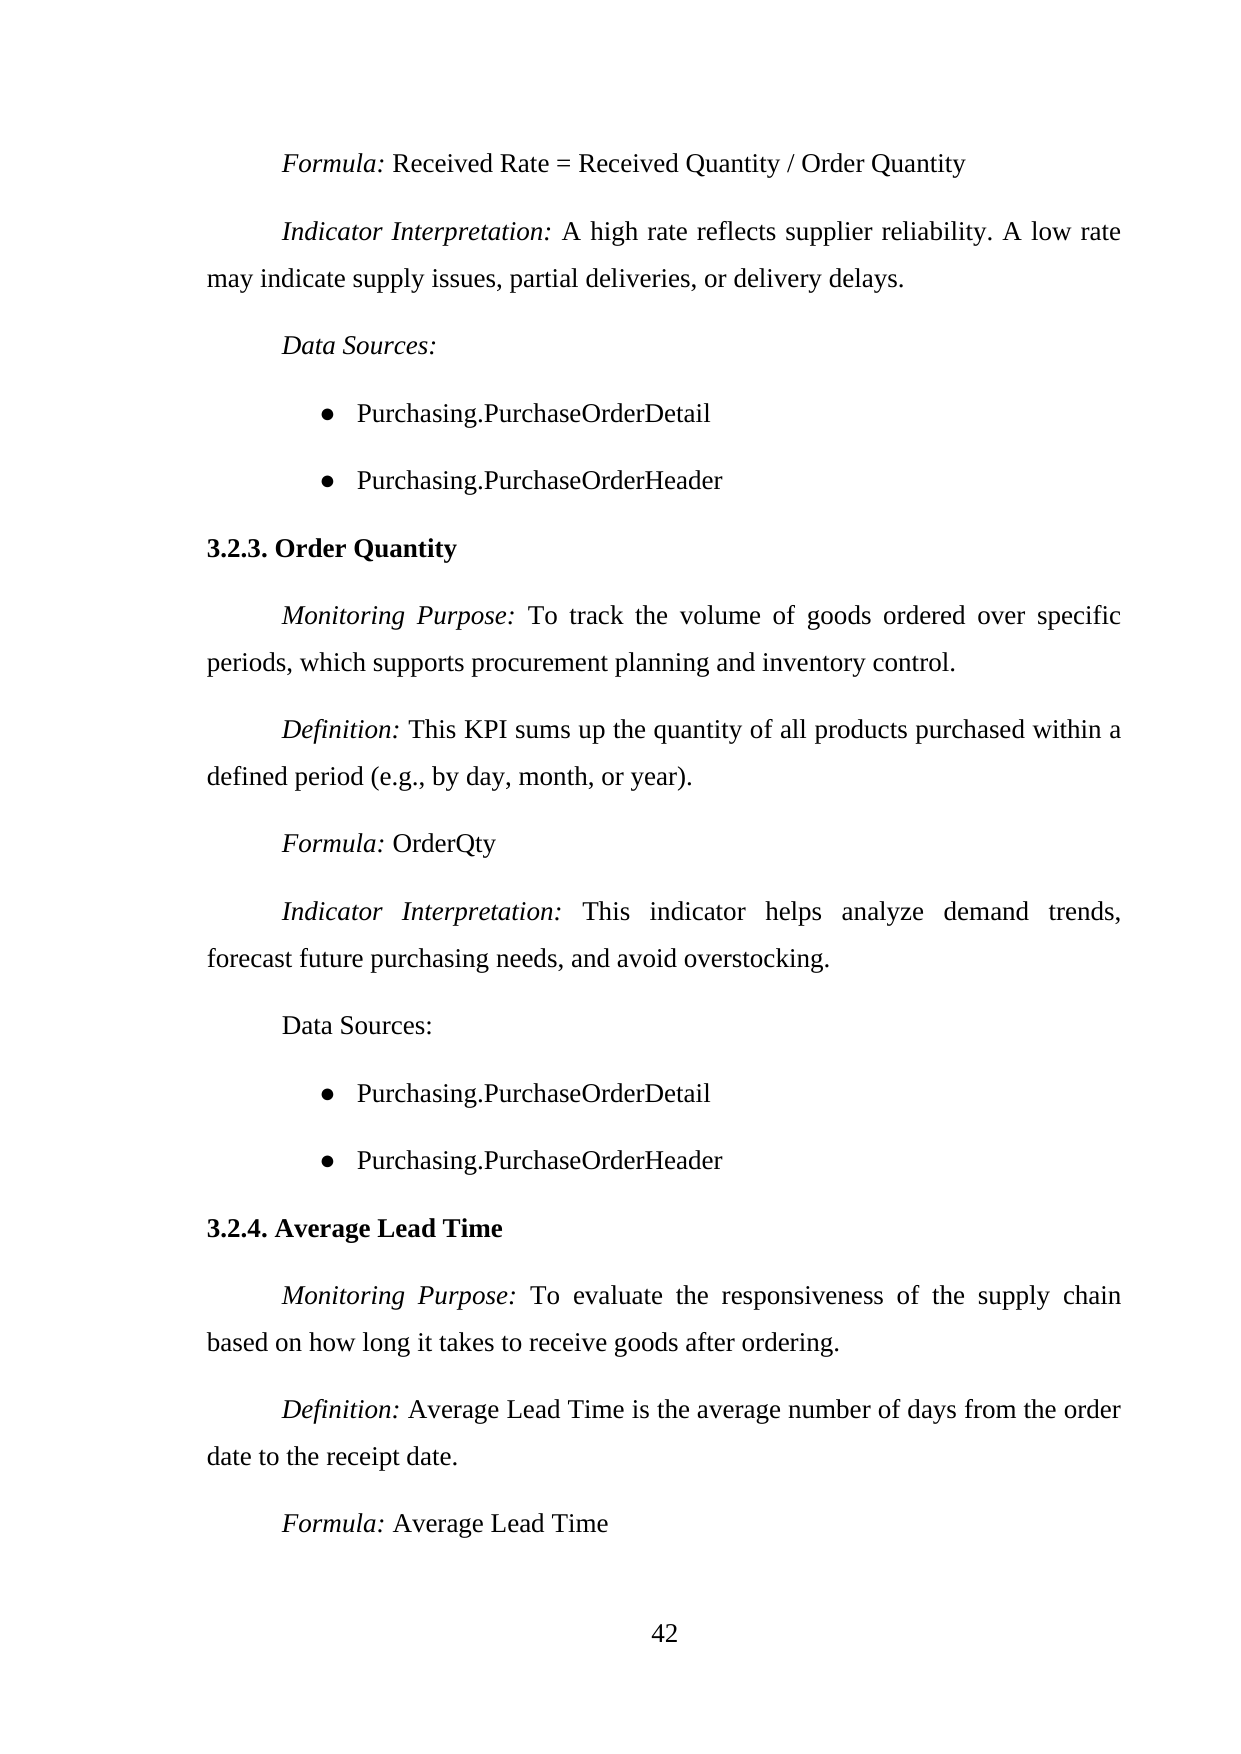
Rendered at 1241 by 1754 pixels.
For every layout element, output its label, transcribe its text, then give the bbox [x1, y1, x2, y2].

text Definition: Average Lead Time is the average number of days from the order date to the receipt date. [207, 1393, 1122, 1471]
list Purchasing.PurchaseOrderHeader [319, 1144, 1122, 1175]
text Formula: Average Lead Time [207, 1508, 1122, 1539]
text Monitoring Purpose: To evaluate the responsiveness of the supply chain based on how long it takes to receive goods after ordering. [207, 1279, 1122, 1357]
text Data Sources: [207, 1009, 1122, 1040]
list Purchasing.PurchaseOrderDetail [319, 1077, 1122, 1108]
list Purchasing.PurchaseOrderDetail [319, 397, 1122, 428]
text Formula: Received Rate = Received Quantity / Order Quantity [207, 148, 1122, 179]
list Purchasing.PurchaseOrderHeader [319, 464, 1122, 495]
text Data Sources: [207, 329, 1122, 360]
text Indicator Interpretation: This indicator helps analyze demand trends, forecast future purchasing needs, and avoid overstocking. [207, 895, 1122, 973]
text Definition: This KPI sums up the quantity of all products purchased within a defined period (e.g., by day, month, or year). [207, 713, 1122, 791]
text Monitoring Purpose: To track the volume of goods ordered over specific periods, which supports procurement planning and inventory control. [207, 599, 1122, 677]
subtitle 3.2.3. Order Quantity [207, 532, 1122, 563]
text Indicator Interpretation: A high rate reflects supplier reliability. A low rate may indicate supply issues, partial deliveries, or delivery delays. [207, 215, 1122, 293]
subtitle 3.2.4. Average Lead Time [207, 1212, 1122, 1243]
text Formula: OrderQty [207, 828, 1122, 859]
